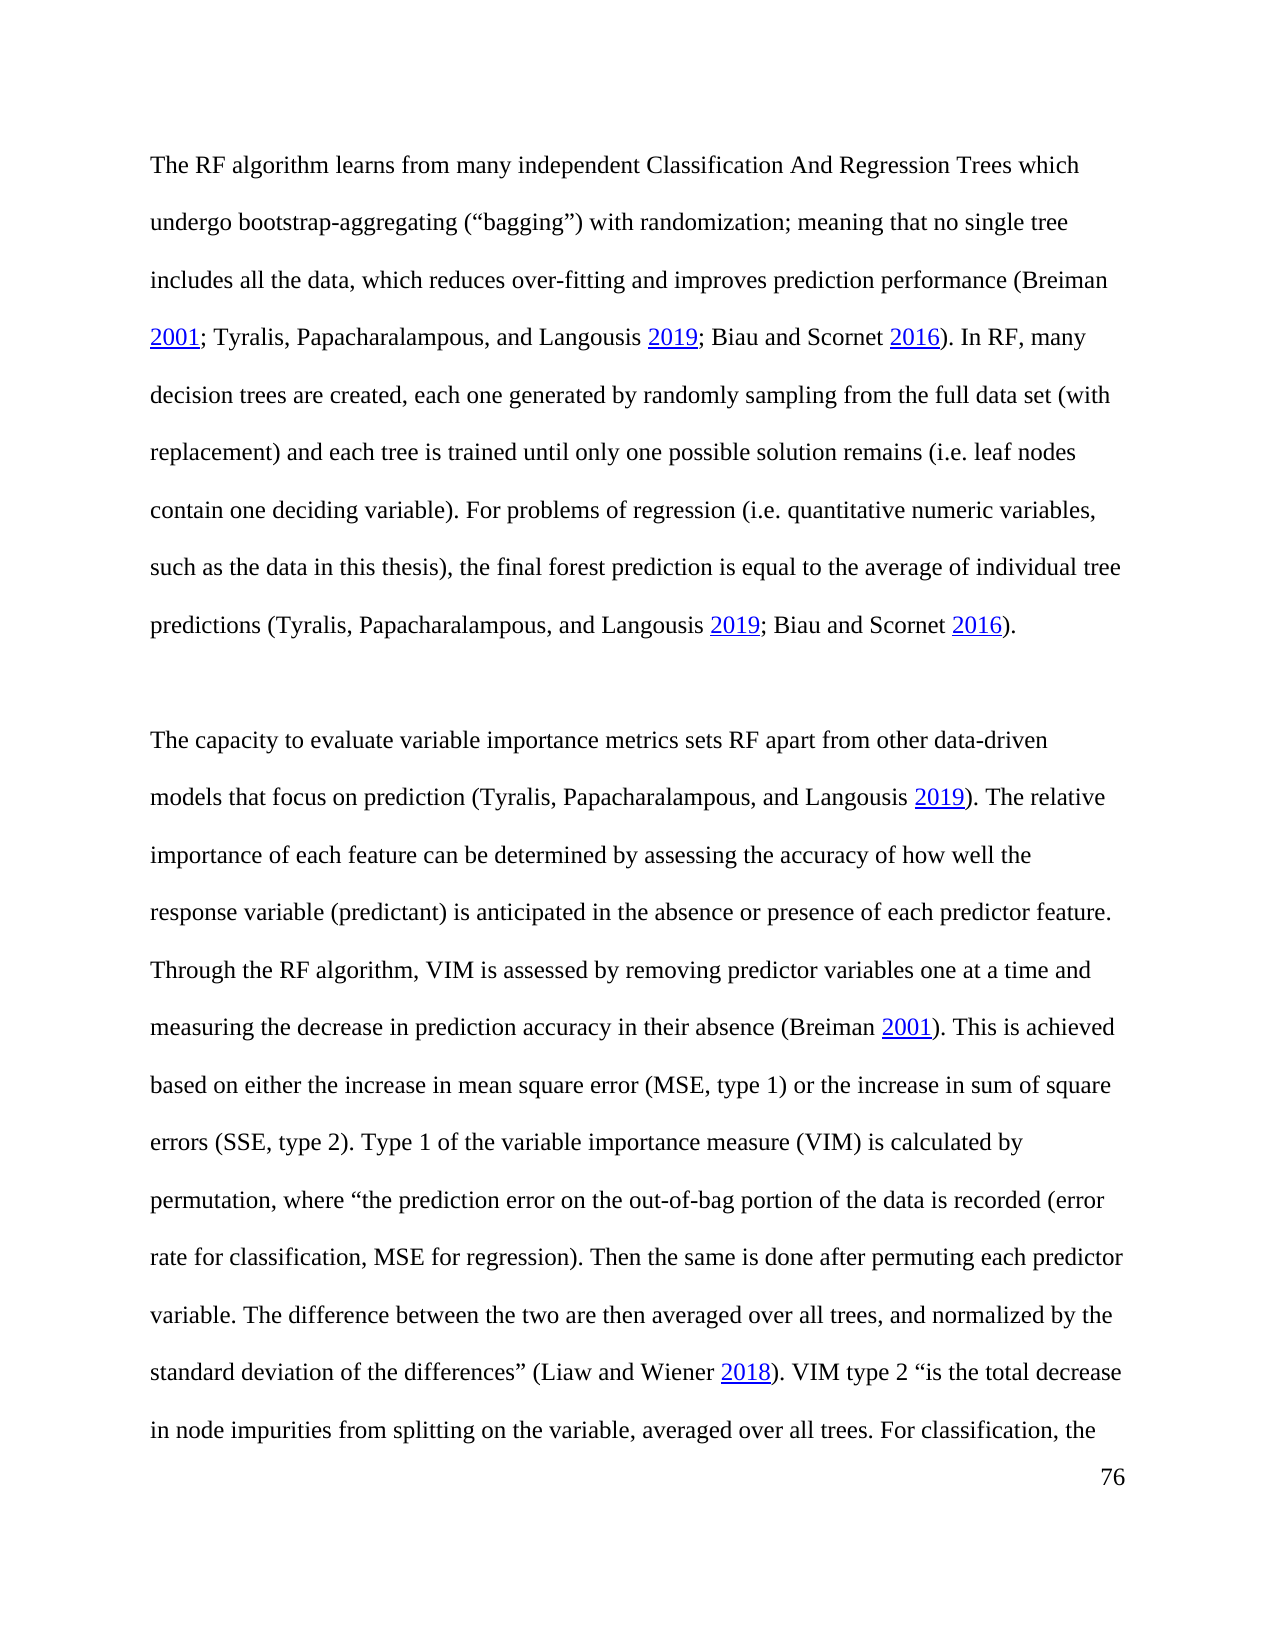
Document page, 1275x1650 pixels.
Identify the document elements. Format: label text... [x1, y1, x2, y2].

text The RF algorithm learns from many independent Classification And Regression Trees which undergo bootstrap-aggregating (“bagging”) with randomization; meaning that no single tree includes all the data, which reduces over-fitting and improves prediction performance (Breiman 2001; Tyralis, Papacharalampous, and Langousis 2019; Biau and Scornet 2016). In RF, many decision trees are created, each one generated by randomly sampling from the full data set (with replacement) and each tree is trained until only one possible solution remains (i.e. leaf nodes contain one deciding variable). For problems of regression (i.e. quantitative numeric variables, such as the data in this thesis), the final forest prediction is equal to the average of individual tree predictions (Tyralis, Papacharalampous, and Langousis 2019; Biau and Scornet 2016). [150, 150, 1125, 639]
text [150, 725, 1125, 1444]
